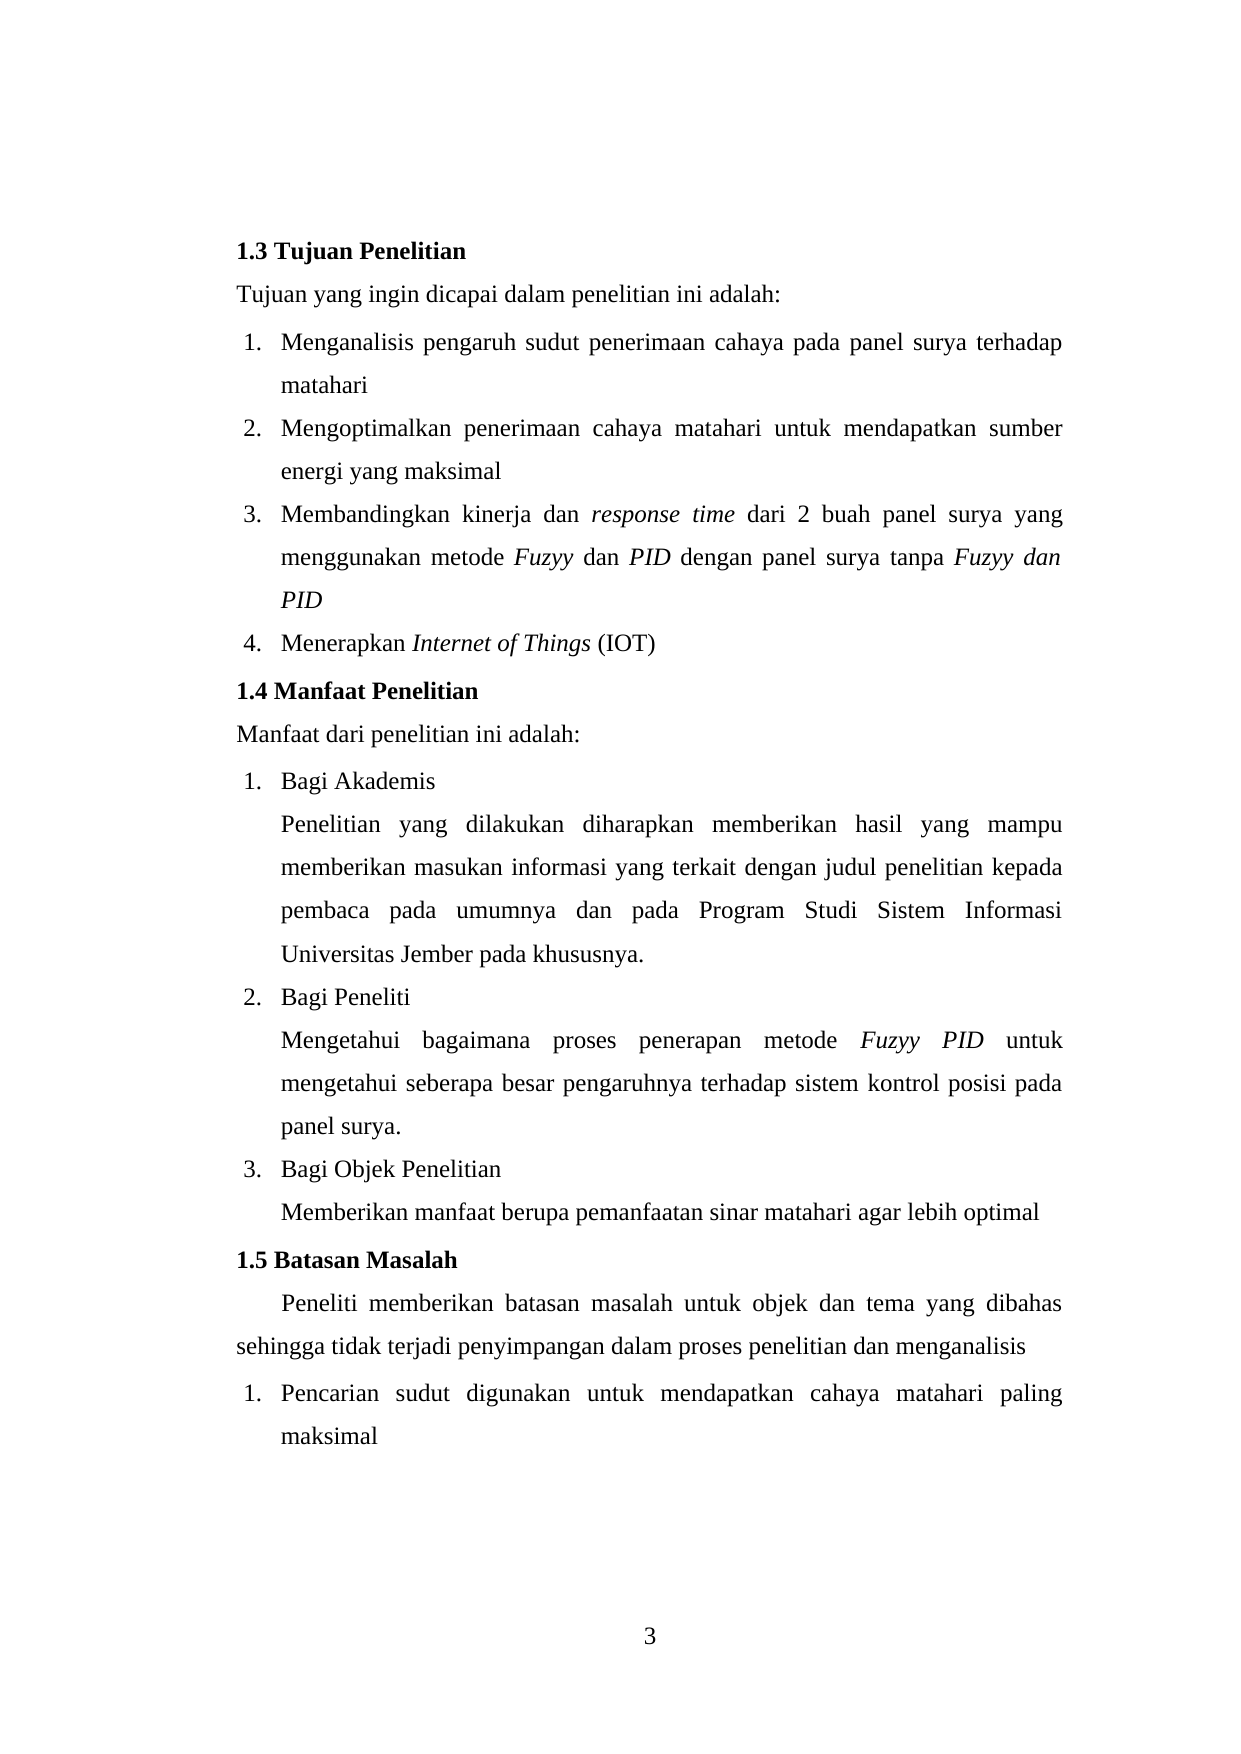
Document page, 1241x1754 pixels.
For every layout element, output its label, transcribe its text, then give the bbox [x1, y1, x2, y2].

subtitle Tujuan Penelitian [236, 236, 1063, 265]
list Penelitian yang dilakukan diharapkan memberikan hasil yang mampu memberikan masukan informasi yang terkait dengan judul penelitian kepada pembaca pada umumnya dan pada Program Studi Sistem Informasi Universitas Jember pada khususnya. [281, 809, 1063, 967]
subtitle Manfaat Penelitian [236, 676, 1063, 704]
list Membandingkan kinerja dan response time dari 2 buah panel surya yang menggunakan metode Fuzyy dan PID dengan panel surya tanpa Fuzyy dan PID [243, 499, 1063, 614]
subtitle Batasan Masalah [236, 1245, 1063, 1273]
list Mengetahui bagaimana proses penerapan metode Fuzyy PID untuk mengetahui seberapa besar pengaruhnya terhadap sistem kontrol posisi pada panel surya. [281, 1025, 1063, 1140]
list Bagi Peneliti [243, 982, 1063, 1011]
text Peneliti memberikan batasan masalah untuk objek dan tema yang dibahas sehingga tidak terjadi penyimpangan dalam proses penelitian dan menganalisis [236, 1288, 1063, 1360]
text Tujuan yang ingin dicapai dalam penelitian ini adalah: [236, 279, 1063, 308]
list Menganalisis pengaruh sudut penerimaan cahaya pada panel surya terhadap matahari [243, 327, 1063, 398]
list Menerapkan Internet of Things (IOT) [243, 628, 1063, 657]
text Manfaat dari penelitian ini adalah: [236, 719, 1063, 748]
list Pencarian sudut digunakan untuk mendapatkan cahaya matahari paling maksimal [243, 1378, 1063, 1450]
list Bagi Akademis [243, 766, 1063, 795]
list Memberikan manfaat berupa pemanfaatan sinar matahari agar lebih optimal [281, 1197, 1063, 1226]
list Mengoptimalkan penerimaan cahaya matahari untuk mendapatkan sumber energi yang maksimal [243, 413, 1063, 485]
list Bagi Objek Penelitian [243, 1154, 1063, 1183]
